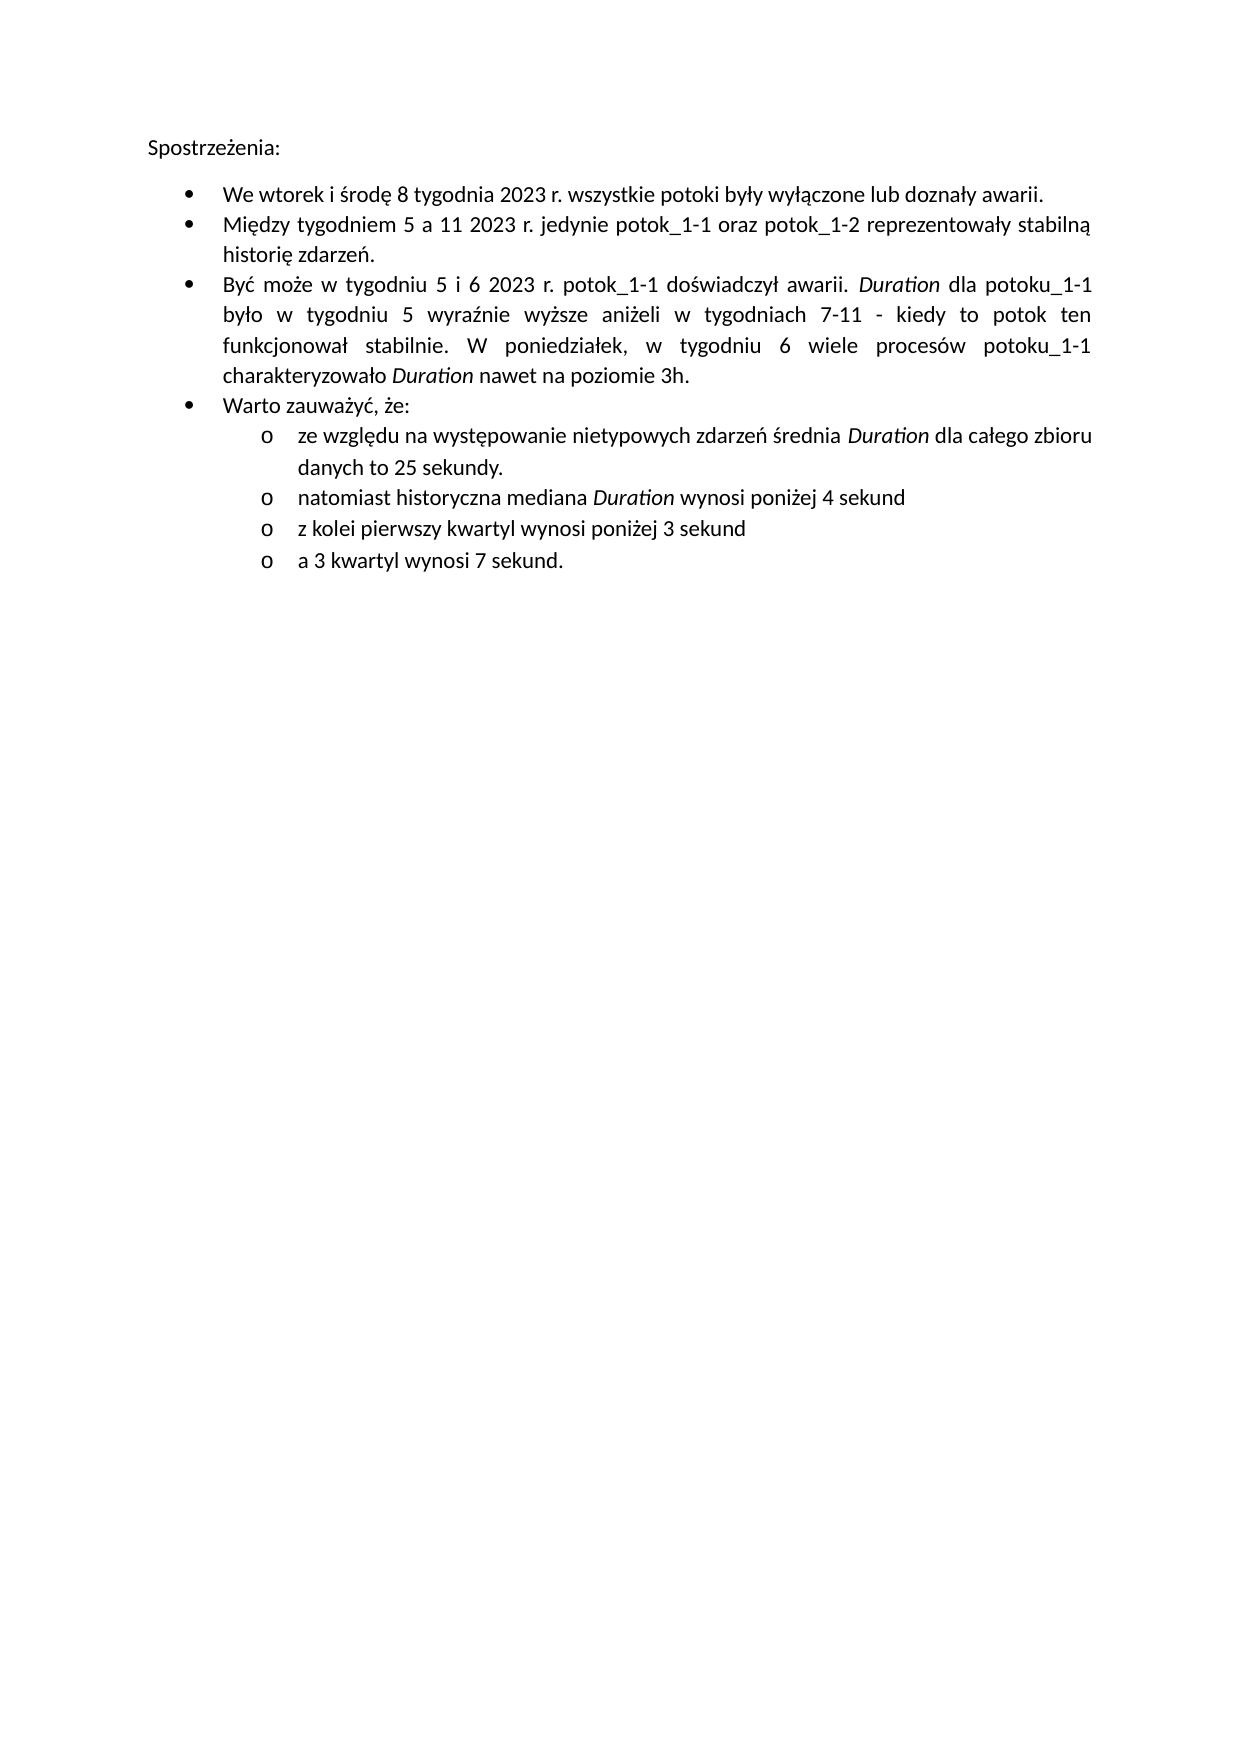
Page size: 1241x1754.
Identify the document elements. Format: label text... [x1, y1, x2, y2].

list Między tygodniem 5 a 11 2023 r. jedynie potok_1-1 oraz potok_1-2 reprezentowały stabilną historię zdarzeń. [185, 210, 1093, 268]
list natomiast historyczna mediana Duration wynosi poniżej 4 sekund [260, 483, 1093, 512]
list Być może w tygodniu 5 i 6 2023 r. potok_1-1 doświadczył awarii. Duration dla potoku_1-1 było w tygodniu 5 wyraźnie wyższe aniżeli w tygodniach 7-11 - kiedy to potok ten funkcjonował stabilnie. W poniedziałek, w tygodniu 6 wiele procesów potoku_1-1 charakteryzowało Duration nawet na poziomie 3h. [185, 270, 1093, 389]
list We wtorek i środę 8 tygodnia 2023 r. wszystkie potoki były wyłączone lub doznały awarii. [185, 180, 1093, 208]
list a 3 kwartyl wynosi 7 sekund. [260, 546, 1093, 575]
list z kolei pierwszy kwartyl wynosi poniżej 3 sekund [260, 514, 1093, 544]
list ze względu na występowanie nietypowych zdarzeń średnia Duration dla całego zbioru danych to 25 sekundy. [260, 421, 1093, 481]
text Spostrzeżenia: [148, 133, 1093, 161]
list Warto zauważyć, że: [185, 391, 1093, 419]
